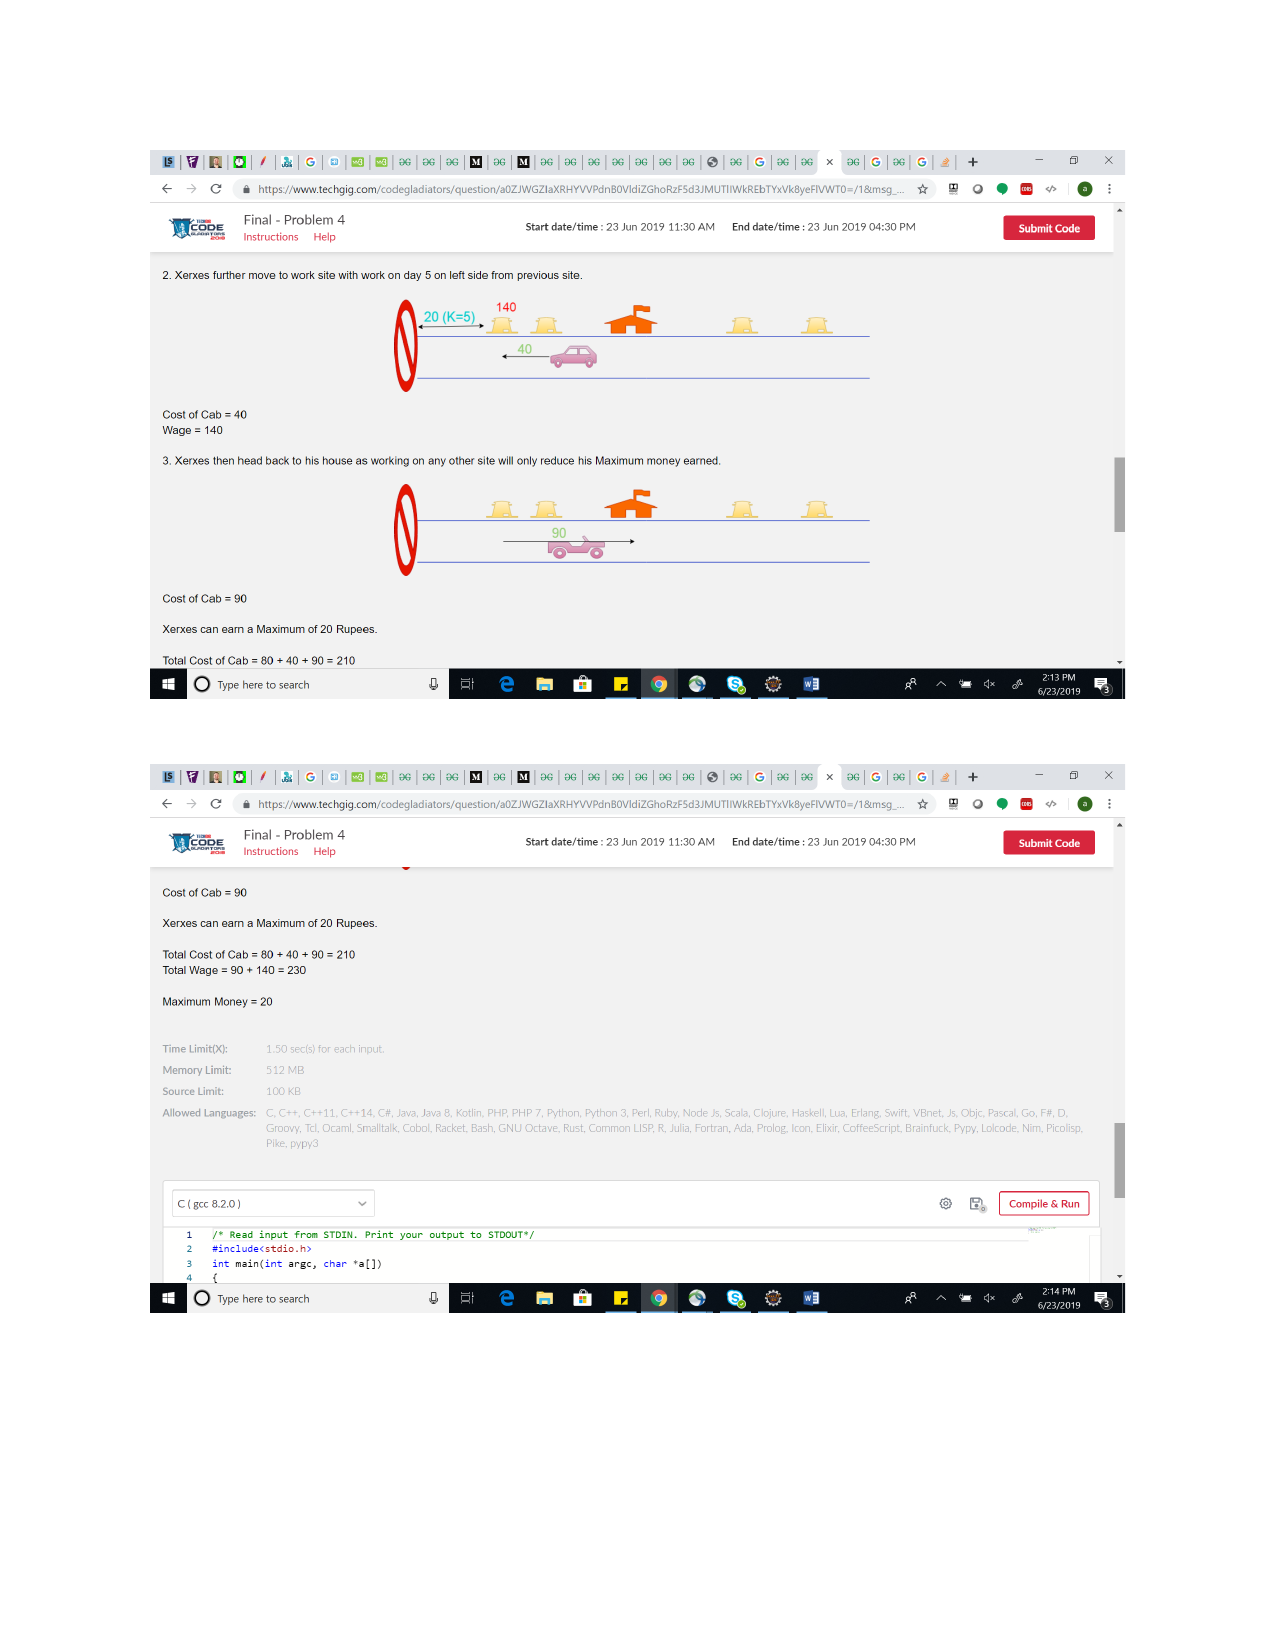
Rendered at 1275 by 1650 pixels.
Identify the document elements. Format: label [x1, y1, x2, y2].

picture [150, 764, 1125, 1313]
picture [150, 150, 1125, 699]
